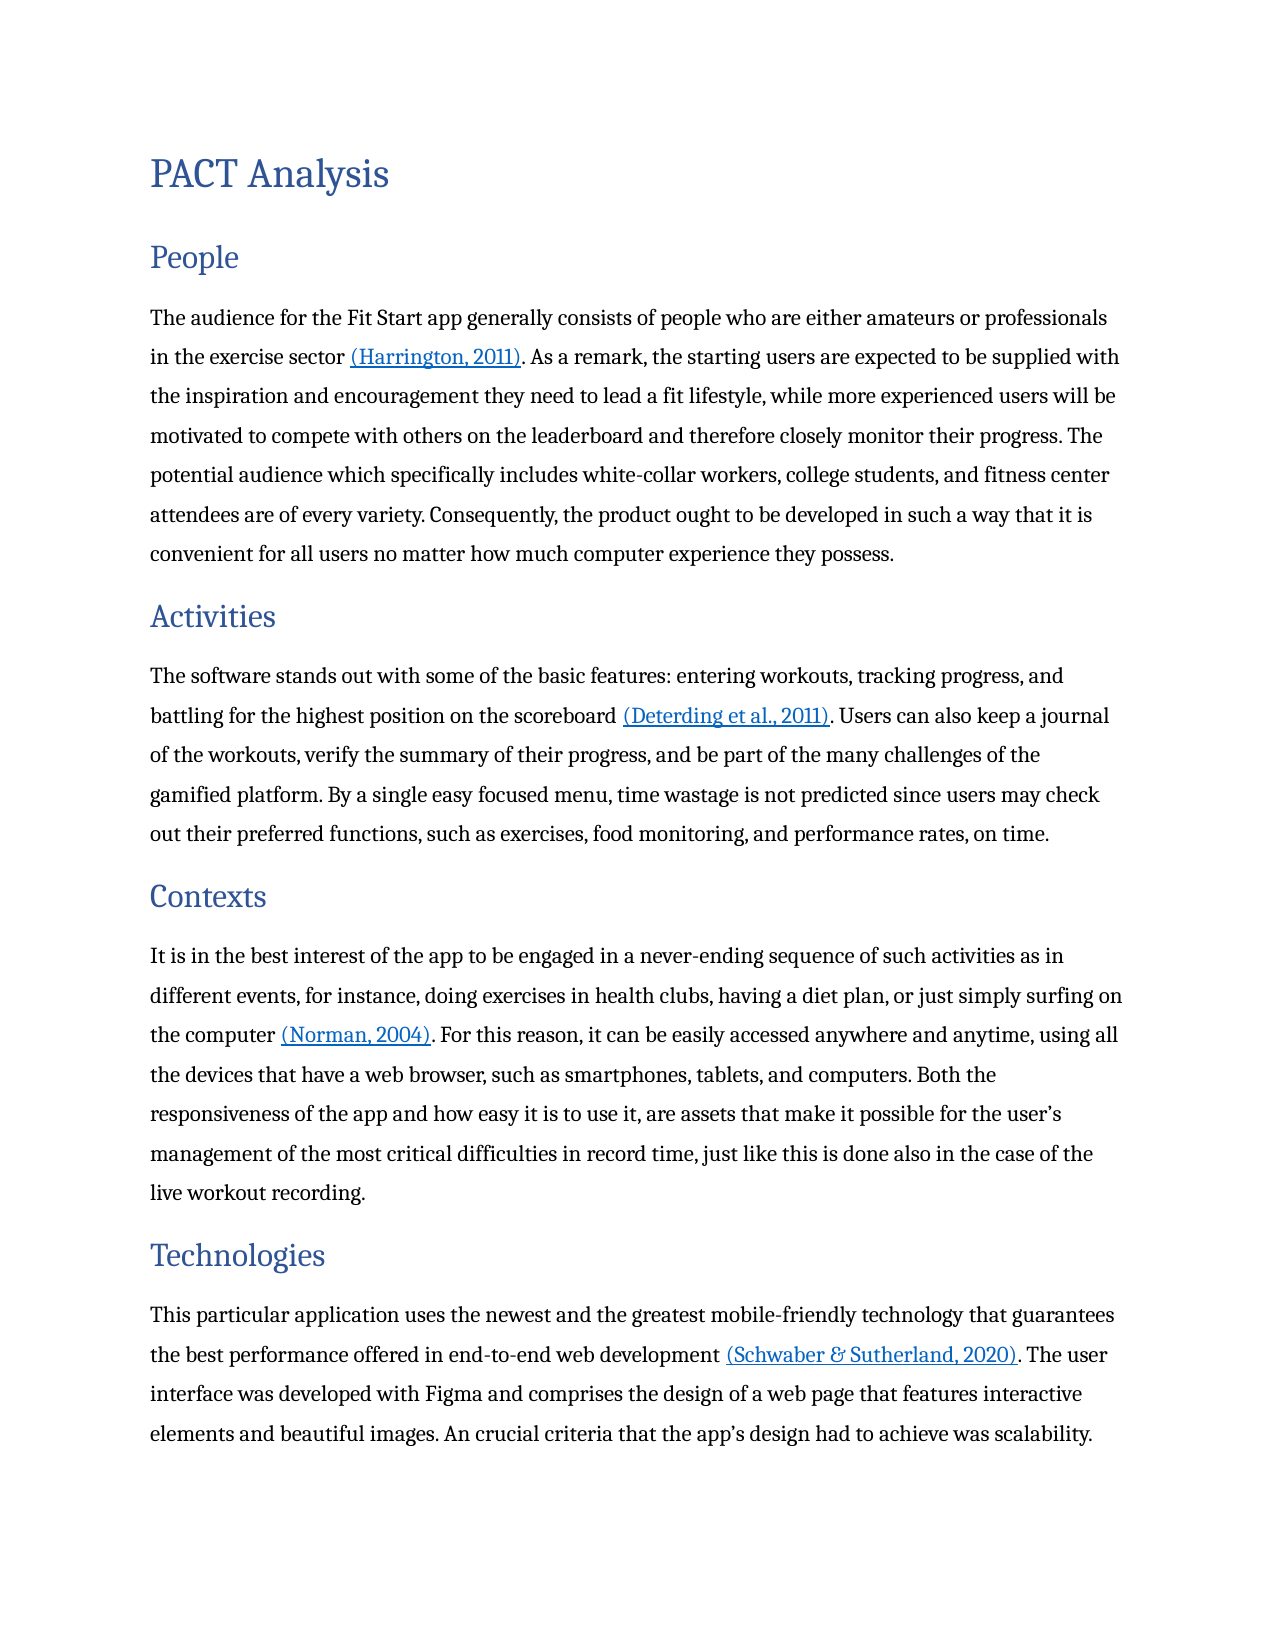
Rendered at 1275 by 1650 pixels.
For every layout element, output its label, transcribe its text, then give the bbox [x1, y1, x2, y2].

subtitle PACT Analysis [150, 150, 1125, 198]
subtitle Activities [150, 597, 1125, 636]
text The audience for the Fit Start app generally consists of people who are either amateurs or professionals in the exercise sector (Harrington, 2011). As a remark, the starting users are expected to be supplied with the inspiration and encouragement they need to lead a fit lifestyle, while more experienced users will be motivated to compete with others on the leaderboard and therefore closely monitor their progress. The potential audience which specifically includes white-collar workers, college students, and fitness center attendees are of every variety. Consequently, the product ought to be developed in such a way that it is convenient for all users no matter how much computer experience they possess. [150, 304, 1125, 568]
text It is in the best interest of the app to be engaged in a never-ending sequence of such activities as in different events, for instance, doing exercises in health clubs, having a diet plan, or just simply surfing on the computer (Norman, 2004). For this reason, it can be easily accessed anywhere and anytime, using all the devices that have a web browser, such as smartphones, tablets, and computers. Both the responsiveness of the app and how easy it is to use it, are assets that make it possible for the user’s management of the most critical difficulties in record time, just like this is done also in the case of the live workout recording. [150, 943, 1125, 1206]
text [150, 1302, 1125, 1447]
subtitle Technologies [150, 1236, 1125, 1274]
subtitle Contexts [150, 877, 1125, 916]
subtitle People [150, 238, 1125, 277]
text The software stands out with some of the basic features: entering workouts, tracking progress, and battling for the highest position on the scoreboard (Deterding et al., 2011). Users can also keep a journal of the workouts, verify the summary of their progress, and be part of the many challenges of the gamified platform. By a single easy focused menu, time wastage is not predicted since users may check out their preferred functions, such as exercises, food monitoring, and performance rates, on time. [150, 663, 1125, 847]
